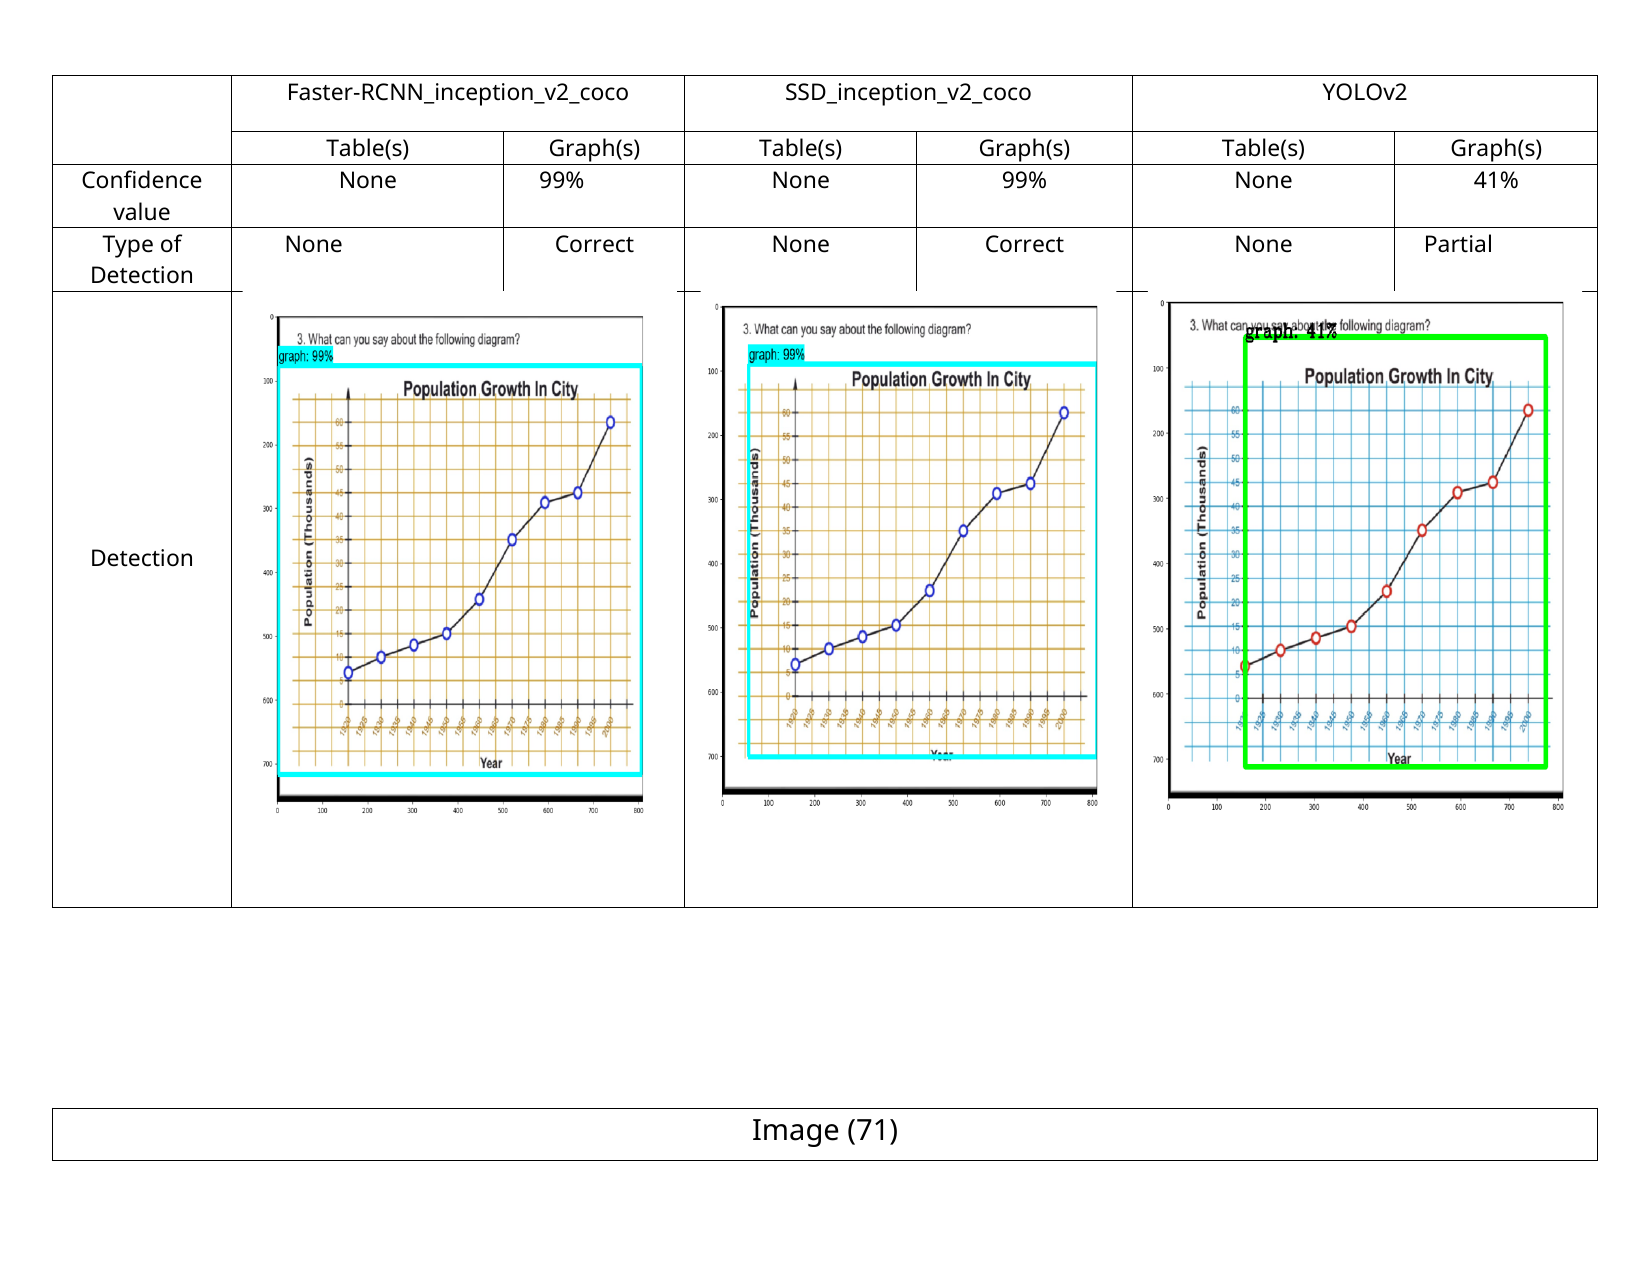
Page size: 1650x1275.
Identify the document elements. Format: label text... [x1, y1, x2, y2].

table_cell None [1133, 228, 1394, 291]
table_cell 99% [504, 165, 684, 227]
table_cell Correct [917, 228, 1132, 291]
table_cell [1133, 292, 1597, 907]
table_cell Graph(s) [1395, 132, 1597, 163]
table_cell Graph(s) [504, 132, 684, 163]
table_cell Confidence value [53, 165, 231, 227]
picture [1147, 291, 1583, 819]
table_cell Faster-RCNN_inception_v2_coco [232, 76, 684, 131]
table_cell Type of Detection [53, 228, 231, 291]
table_cell None [232, 165, 503, 227]
table_cell 99% [917, 165, 1132, 227]
table_cell [232, 292, 684, 907]
table_cell [685, 292, 1132, 907]
table_cell None [685, 165, 916, 227]
table_cell 41% [1395, 165, 1597, 227]
table_cell Table(s) [1133, 132, 1394, 163]
table_header Image (71) [53, 1109, 1597, 1160]
table_cell None [685, 228, 916, 291]
table_cell Table(s) [232, 132, 503, 163]
table_cell [53, 76, 231, 163]
table_cell None [232, 228, 503, 291]
picture [700, 291, 1117, 819]
table_cell SSD_inception_v2_coco [685, 76, 1132, 131]
table_cell YOLOv2 [1133, 76, 1597, 131]
table_cell Graph(s) [917, 132, 1132, 163]
table_cell None [1133, 165, 1394, 227]
table_cell Detection [53, 292, 231, 907]
picture [242, 291, 677, 819]
table_cell Table(s) [685, 132, 916, 163]
table_cell Partial [1395, 228, 1597, 291]
table_cell Correct [504, 228, 684, 291]
